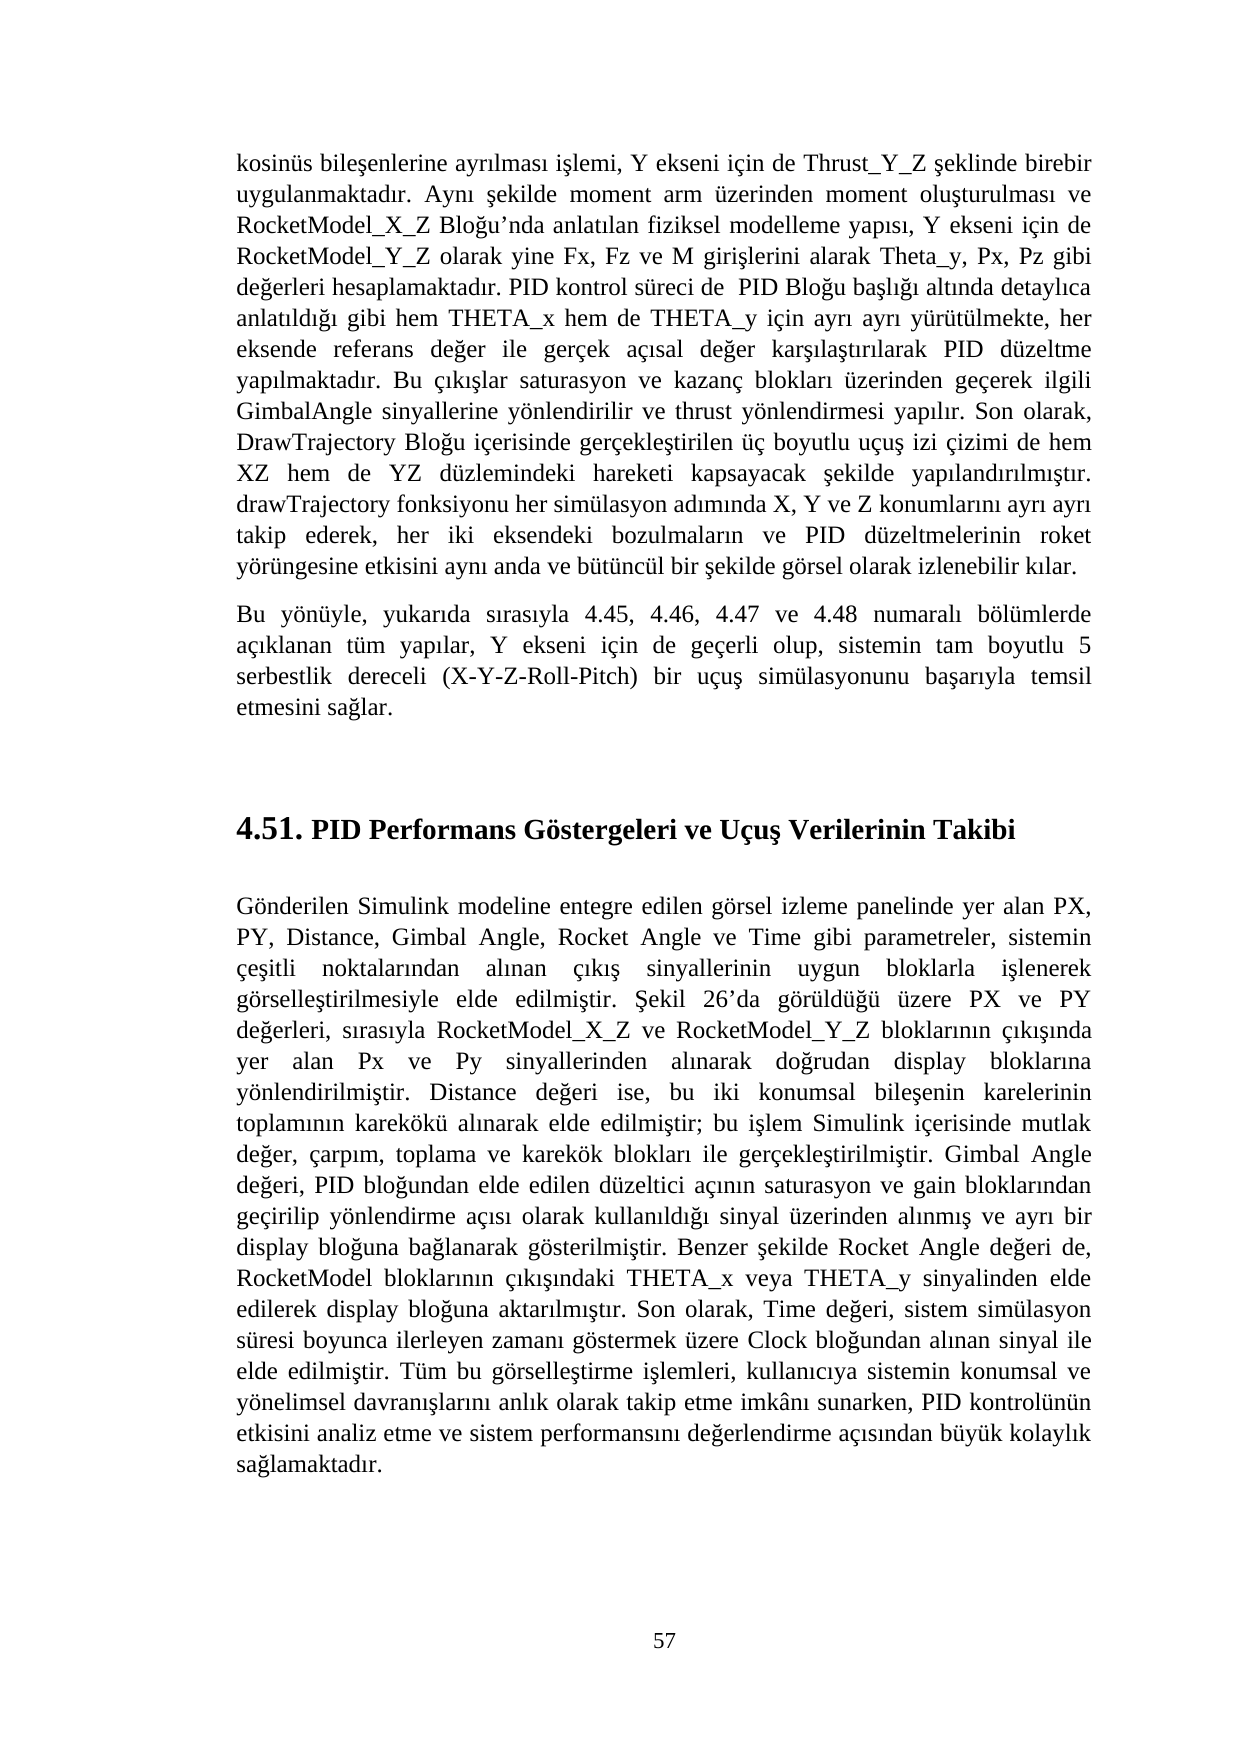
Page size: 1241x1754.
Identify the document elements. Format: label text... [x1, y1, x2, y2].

text Gönderilen Simulink modeline entegre edilen görsel izleme panelinde yer alan PX, PY, Distance, Gimbal Angle, Rocket Angle ve Time gibi parametreler, sistemin çeşitli noktalarından alınan çıkış sinyallerinin uygun bloklarla işlenerek görselleştirilmesiyle elde edilmiştir. Şekil 26’da görüldüğü üzere PX ve PY değerleri, sırasıyla RocketModel_X_Z ve RocketModel_Y_Z bloklarının çıkışında yer alan Px ve Py sinyallerinden alınarak doğrudan display bloklarına yönlendirilmiştir. Distance değeri ise, bu iki konumsal bileşenin karelerinin toplamının karekökü alınarak elde edilmiştir; bu işlem Simulink içerisinde mutlak değer, çarpım, toplama ve karekök blokları ile gerçekleştirilmiştir. Gimbal Angle değeri, PID bloğundan elde edilen düzeltici açının saturasyon ve gain bloklarından geçirilip yönlendirme açısı olarak kullanıldığı sinyal üzerinden alınmış ve ayrı bir display bloğuna bağlanarak gösterilmiştir. Benzer şekilde Rocket Angle değeri de, RocketModel bloklarının çıkışındaki THETA_x veya THETA_y sinyalinden elde edilerek display bloğuna aktarılmıştır. Son olarak, Time değeri, sistem simülasyon süresi boyunca ilerleyen zamanı göstermek üzere Clock bloğundan alınan sinyal ile elde edilmiştir. Tüm bu görselleştirme işlemleri, kullanıcıya sistemin konumsal ve yönelimsel davranışlarını anlık olarak takip etme imkânı sunarken, PID kontrolünün etkisini analiz etme ve sistem performansını değerlendirme açısından büyük kolaylık sağlamaktadır. [236, 891, 1092, 1478]
subtitle PID Performans Göstergeleri ve Uçuş Verilerinin Takibi [236, 808, 1092, 847]
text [236, 148, 1092, 580]
text Bu yönüyle, yukarıda sırasıyla 4.45, 4.46, 4.47 ve 4.48 numaralı bölümlerde açıklanan tüm yapılar, Y ekseni için de geçerli olup, sistemin tam boyutlu 5 serbestlik dereceli (X-Y-Z-Roll-Pitch) bir uçuş simülasyonunu başarıyla temsil etmesini sağlar. [236, 599, 1092, 721]
